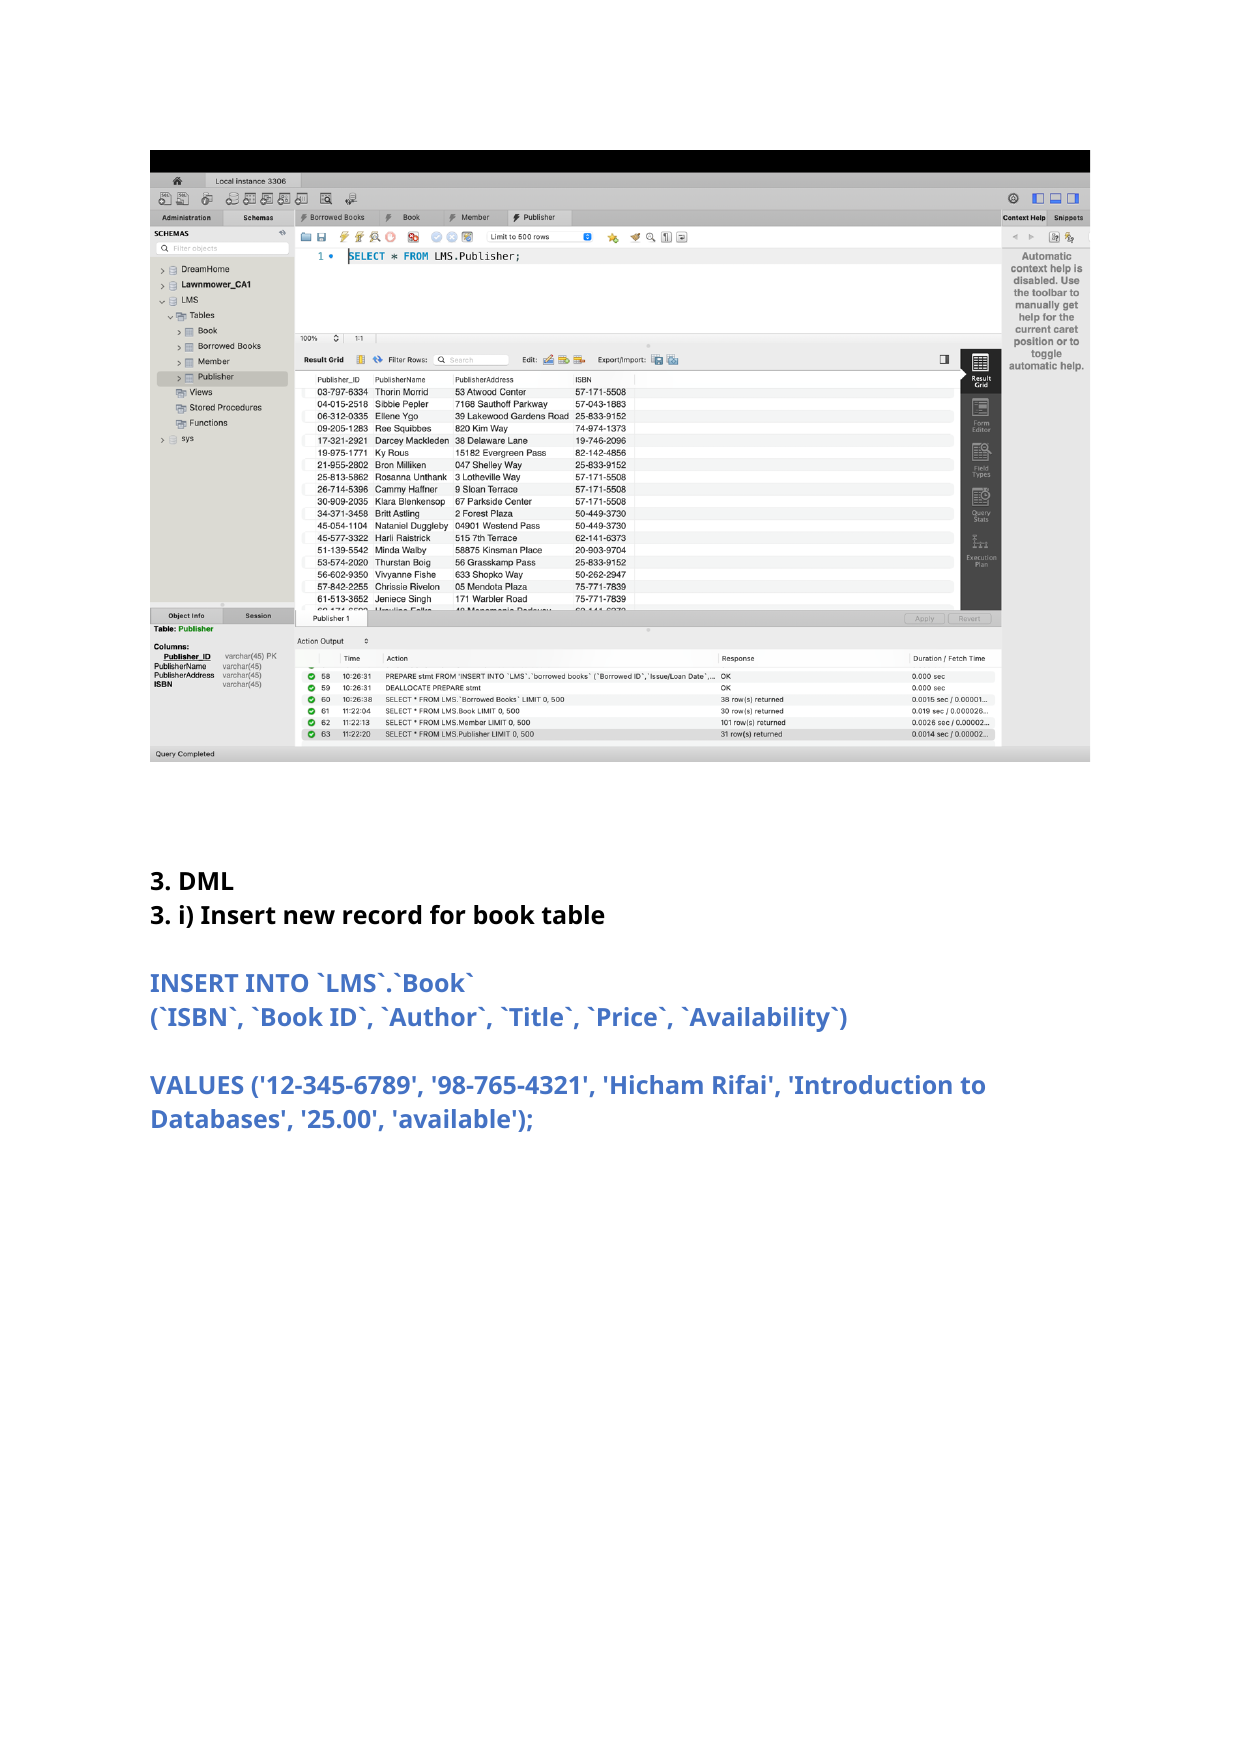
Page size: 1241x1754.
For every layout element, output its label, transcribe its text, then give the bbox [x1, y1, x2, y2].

text 3. DML [150, 864, 1090, 898]
text 3. i) Insert new record for book table [150, 898, 1090, 932]
text INSERT INTO `LMS`.`Book` [150, 966, 1090, 1000]
picture [150, 150, 1091, 762]
text VALUES ('12-345-6789', '98-765-4321', 'Hicham Rifai', 'Introduction to Databases', '25.00', 'available'); [150, 1068, 1090, 1136]
text (`ISBN`, `Book ID`, `Author`, `Title`, `Price`, `Availability`) [150, 1000, 1090, 1034]
